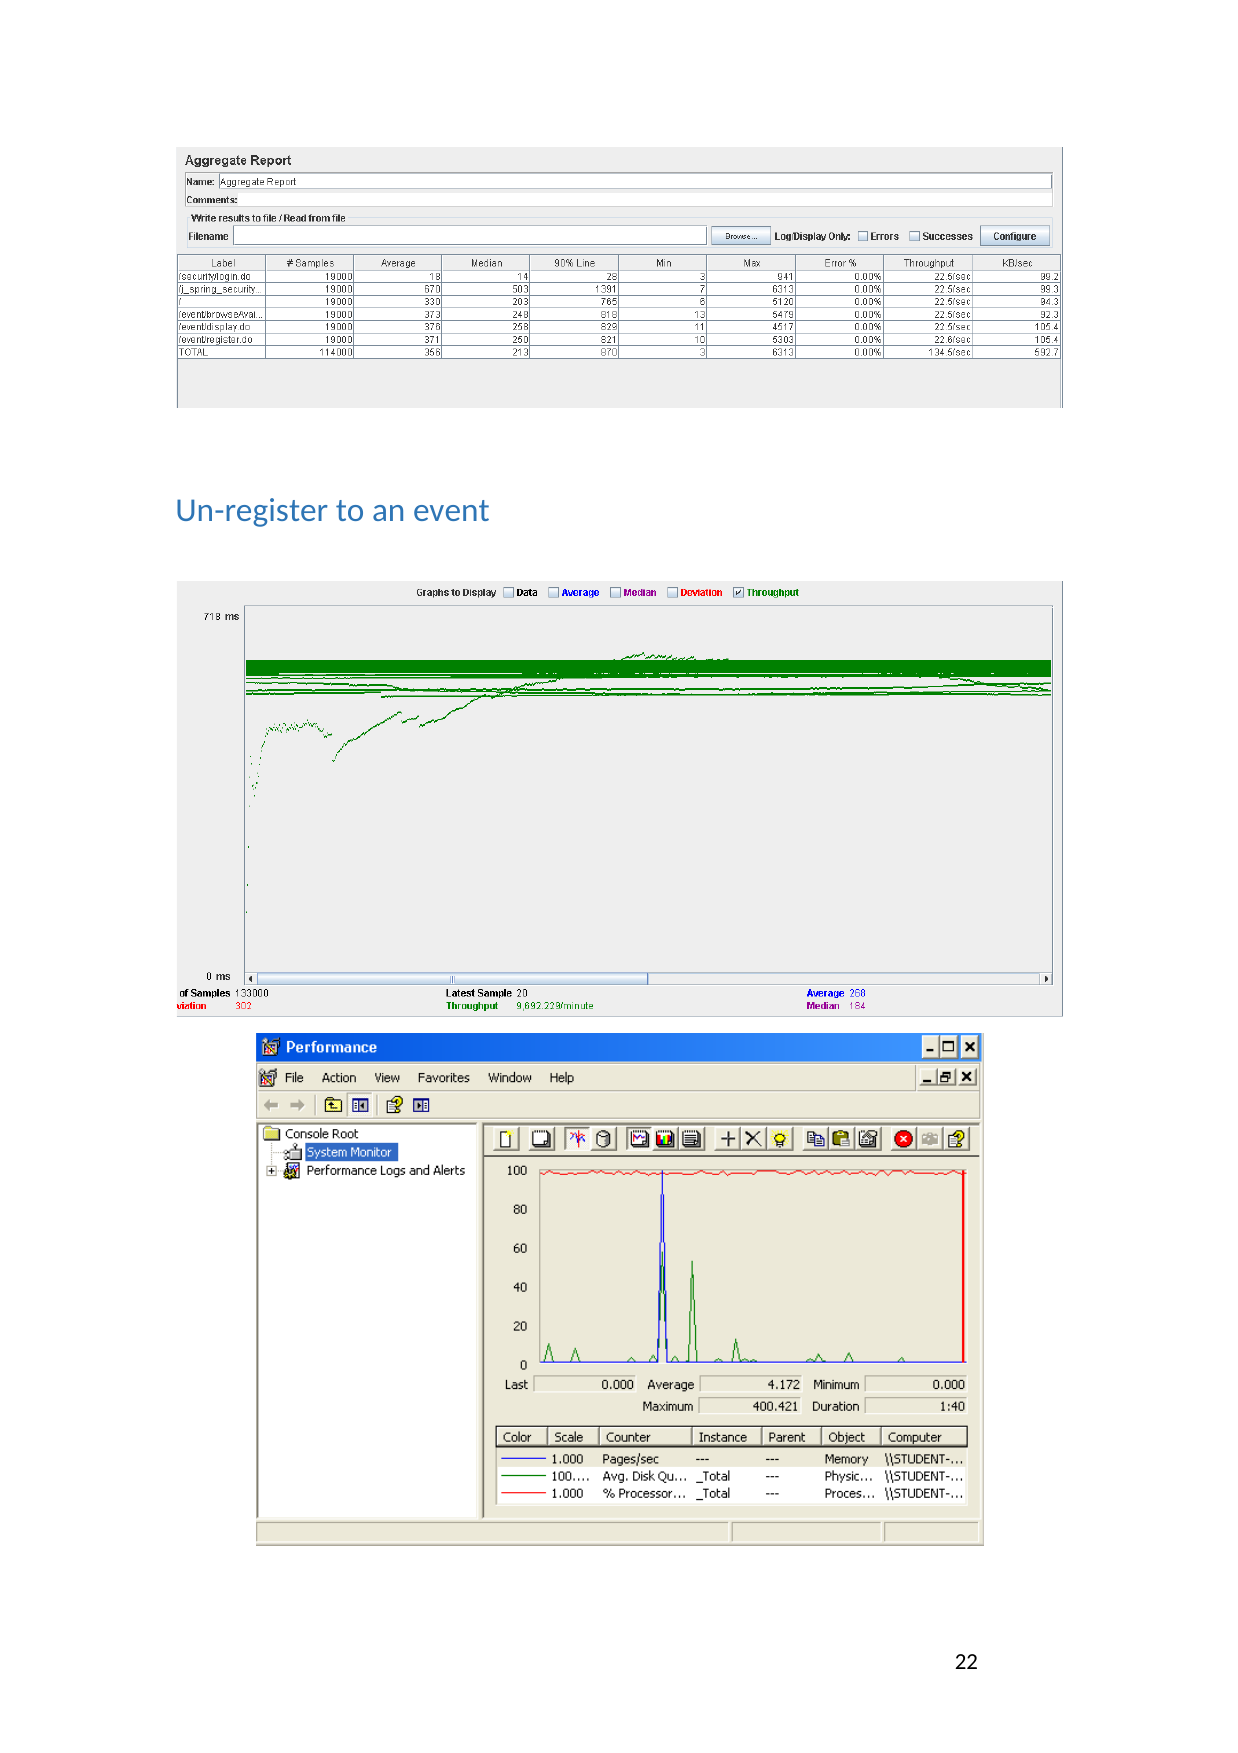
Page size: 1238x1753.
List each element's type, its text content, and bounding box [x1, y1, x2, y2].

picture [176, 147, 1064, 408]
picture [256, 1033, 984, 1546]
picture [176, 581, 1064, 1017]
subtitle Un-register to an event [175, 489, 1063, 530]
